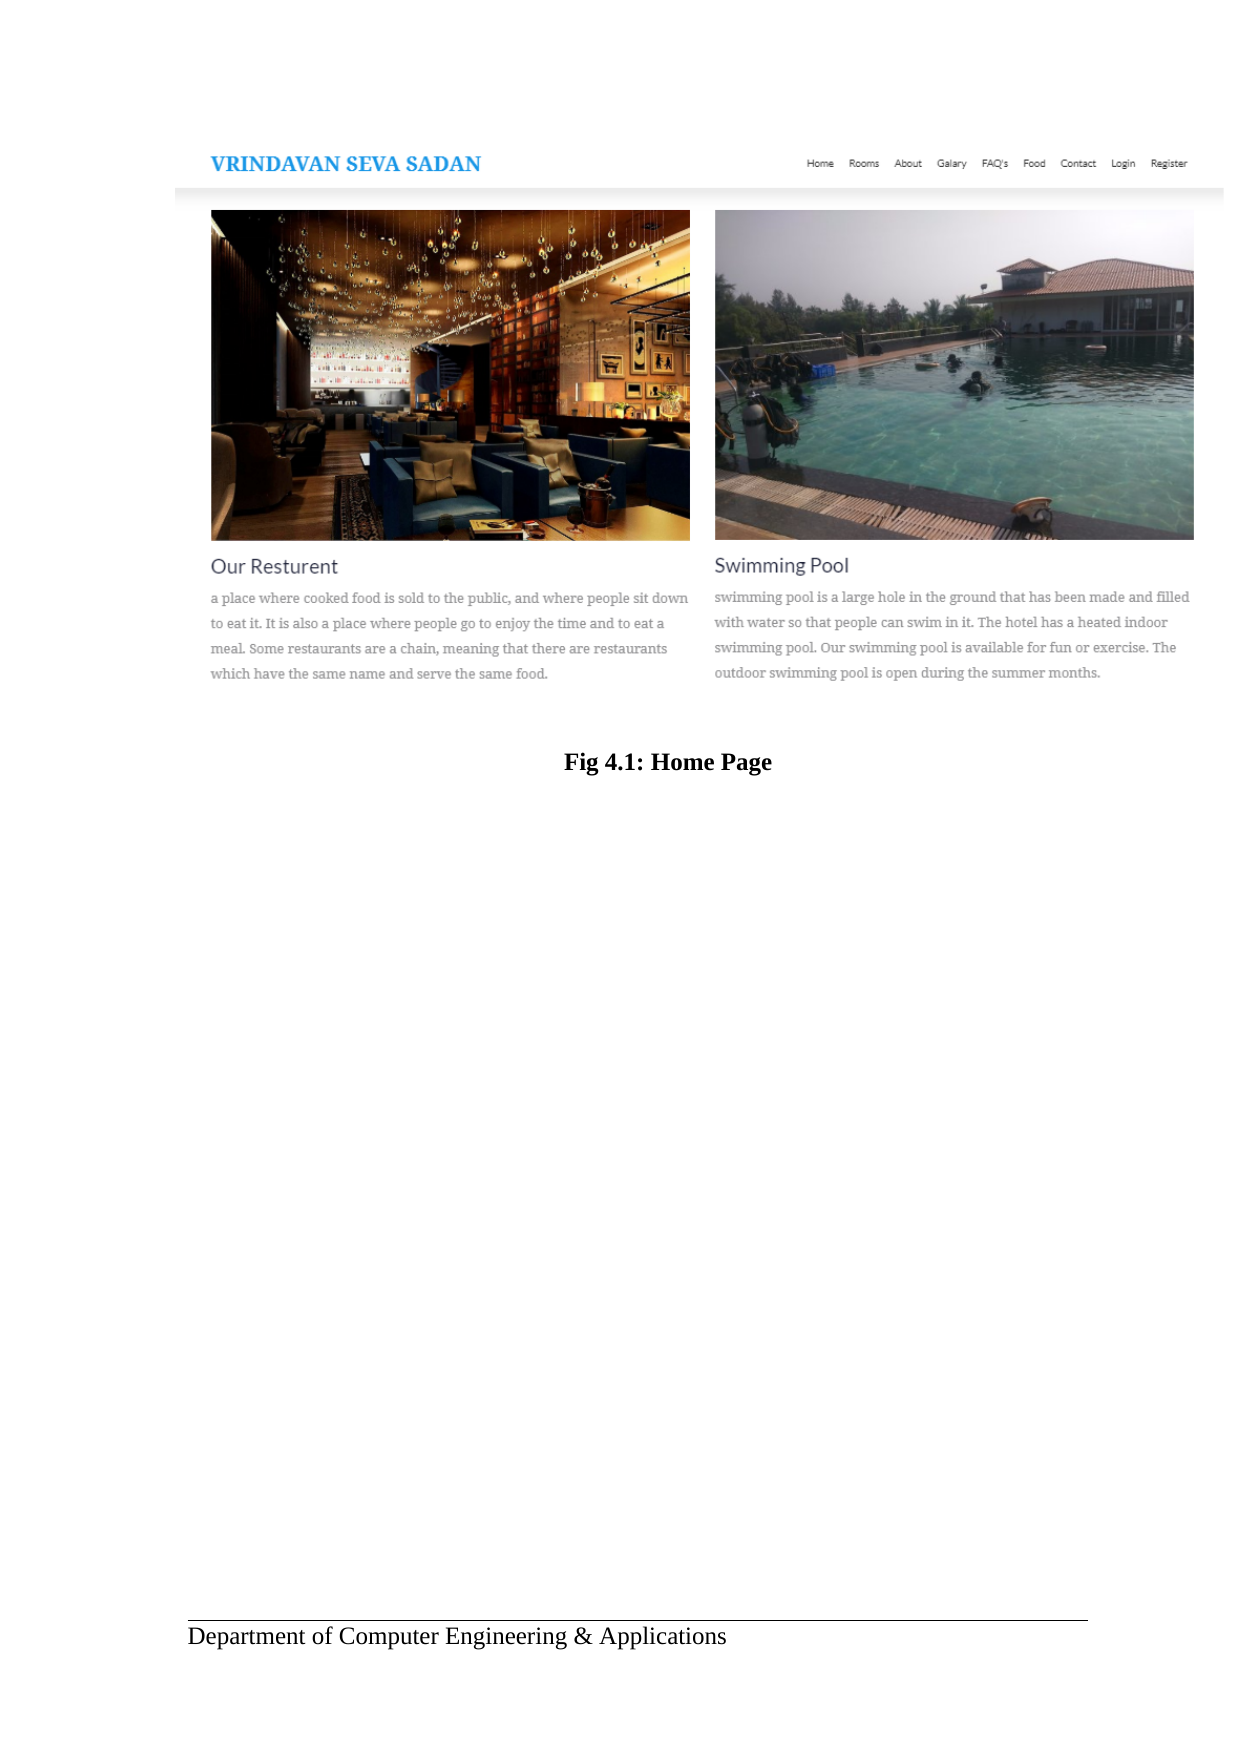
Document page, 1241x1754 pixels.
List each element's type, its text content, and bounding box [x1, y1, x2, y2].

picture [175, 141, 1224, 705]
text Fig 4.1: Home Page [175, 747, 1161, 776]
